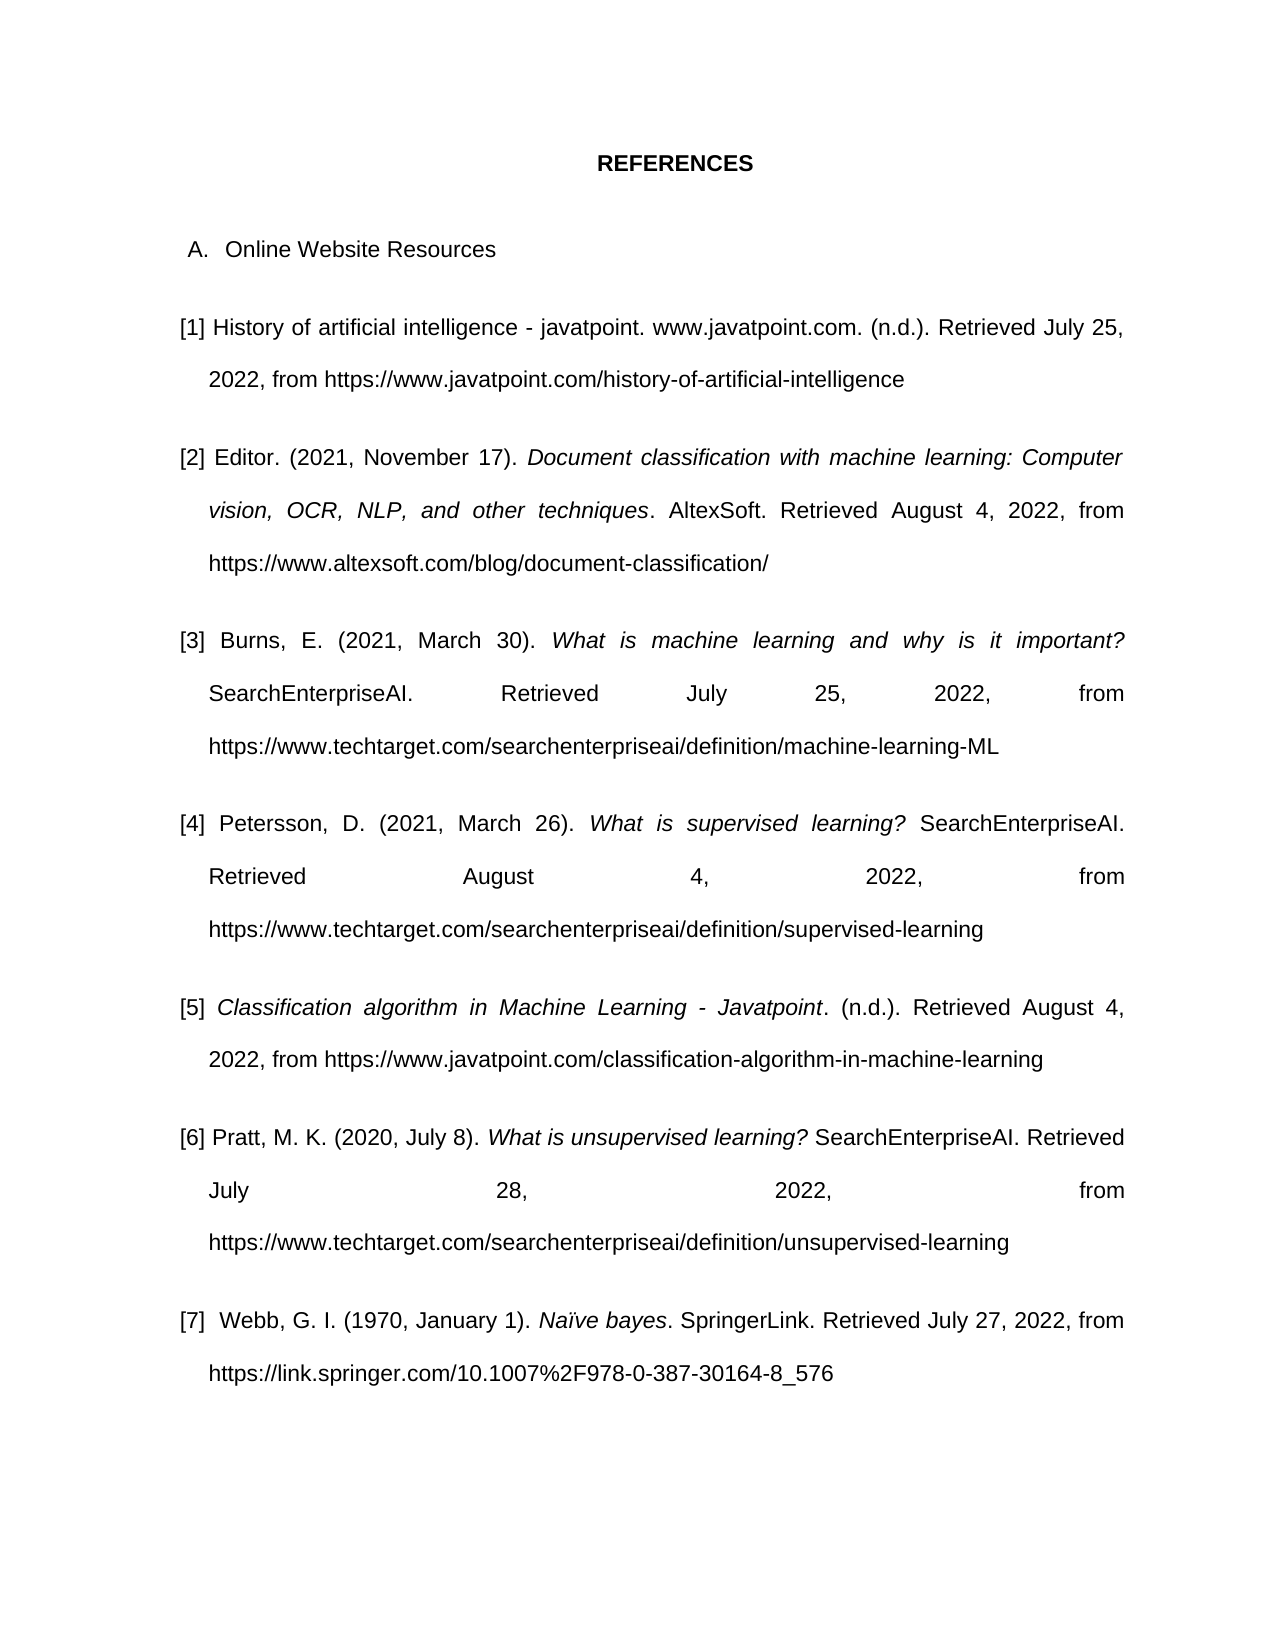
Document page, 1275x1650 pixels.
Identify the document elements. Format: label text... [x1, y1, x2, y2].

text [7] Webb, G. I. (1970, January 1). Naïve bayes. SpringerLink. Retrieved July 27, 2022, from https://link.springer.com/10.1007%2F978-0-387-30164-8_576 [179, 1307, 1125, 1386]
text [4] Petersson, D. (2021, March 26). What is supervised learning? SearchEnterpriseAI. Retrieved August 4, 2022, from https://www.techtarget.com/searchenterpriseai/definition/supervised-learning [179, 810, 1125, 942]
text [5] Classification algorithm in Machine Learning - Javatpoint. (n.d.). Retrieved August 4, 2022, from https://www.javatpoint.com/classification-algorithm-in-machine-learning [179, 993, 1125, 1073]
text [3] Burns, E. (2021, March 30). What is machine learning and why is it important? SearchEnterpriseAI. Retrieved July 25, 2022, from https://www.techtarget.com/searchenterpriseai/definition/machine-learning-ML [179, 627, 1125, 759]
list Online Website Resources [187, 236, 1125, 262]
text [1] History of artificial intelligence - javatpoint. www.javatpoint.com. (n.d.). Retrieved July 25, 2022, from https://www.javatpoint.com/history-of-artificial-intelligence [179, 314, 1125, 393]
text [2] Editor. (2021, November 17). Document classification with machine learning: Computer vision, OCR, NLP, and other techniques. AltexSoft. Retrieved August 4, 2022, from https://www.altexsoft.com/blog/document-classification/ [179, 444, 1125, 576]
text [6] Pratt, M. K. (2020, July 8). What is unsupervised learning? SearchEnterpriseAI. Retrieved July 28, 2022, from https://www.techtarget.com/searchenterpriseai/definition/unsupervised-learning [179, 1124, 1125, 1256]
text REFERENCES [150, 150, 1125, 176]
